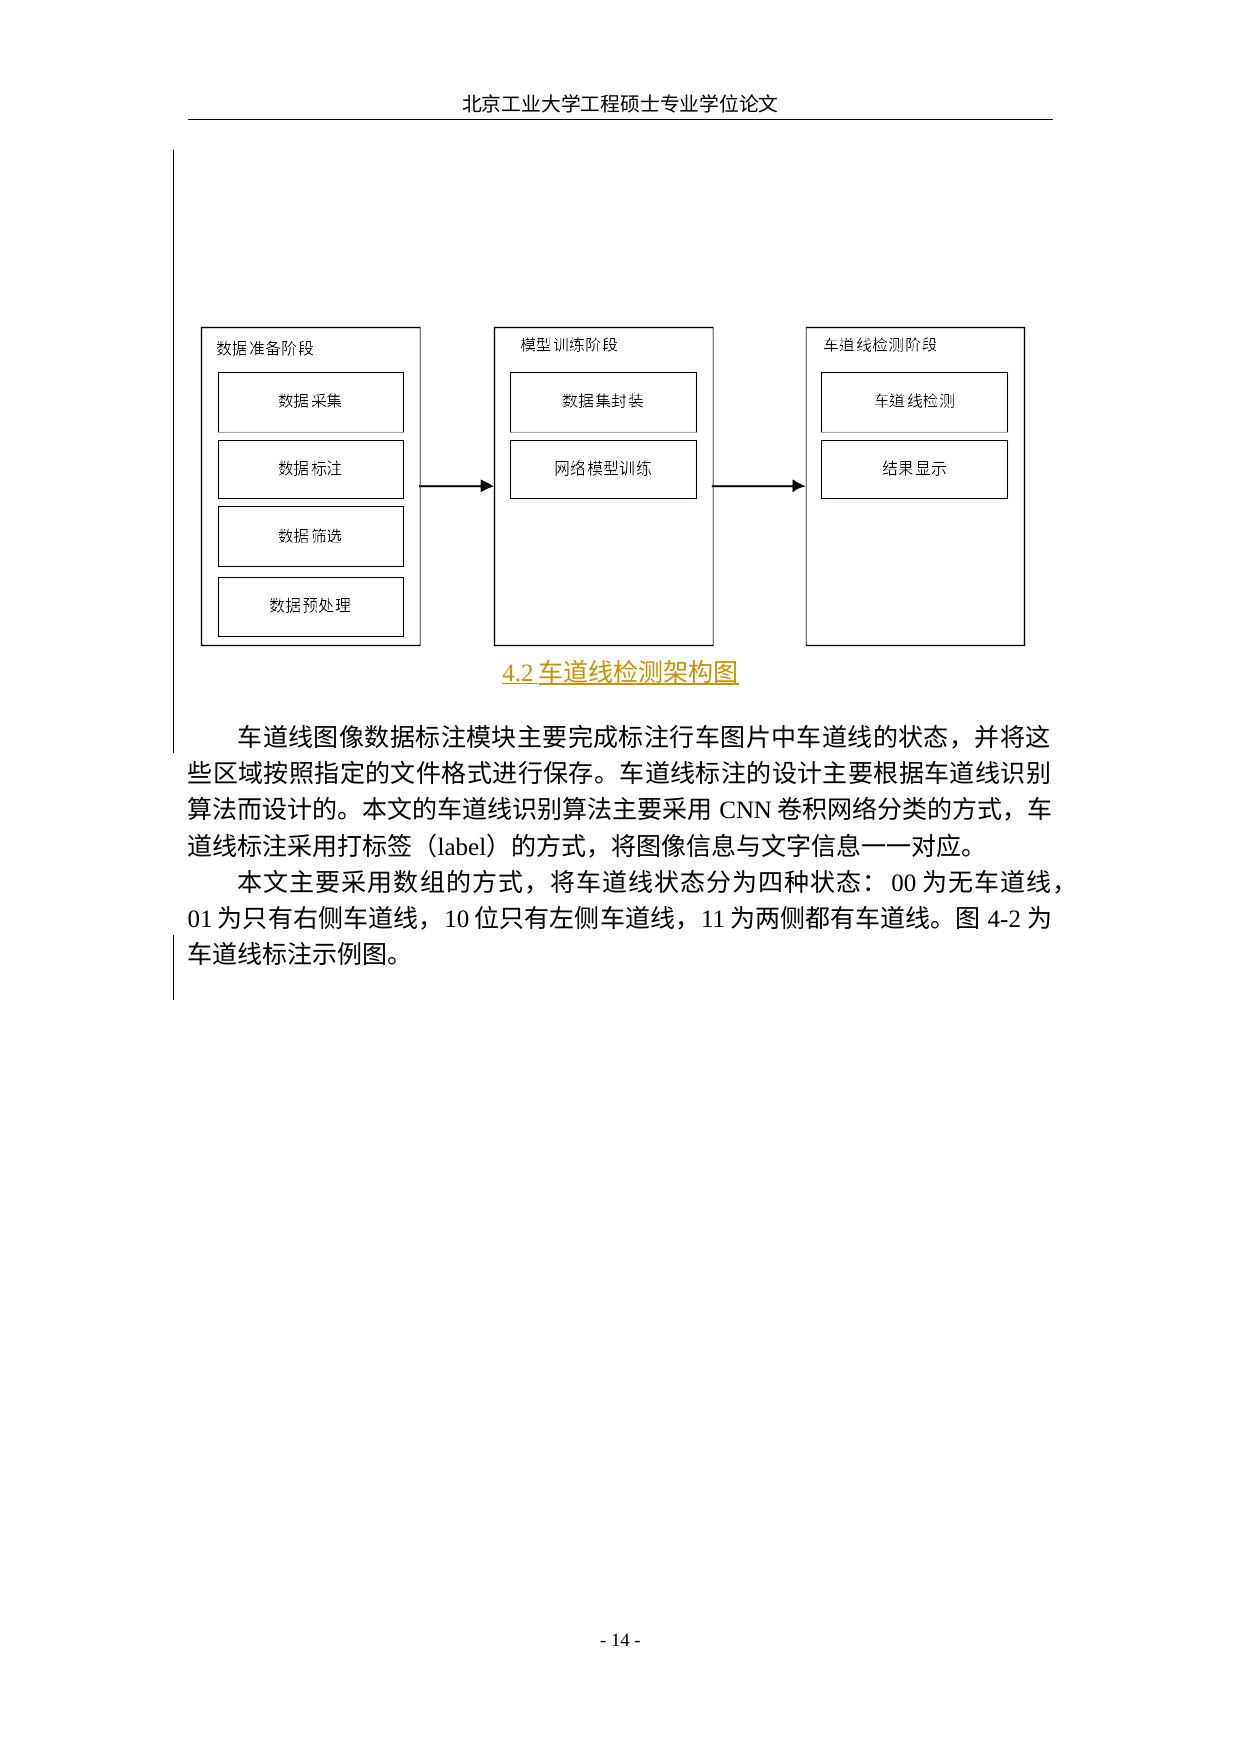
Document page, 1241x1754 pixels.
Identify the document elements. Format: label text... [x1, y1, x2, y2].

text 本文主要采用数组的方式，将车道线状态分为四种状态：00为无车道线，01为只有右侧车道线，10位只有左侧车道线，11为两侧都有车道线。图 4-2 为车道线标注示例图。 [187, 862, 1053, 971]
text 车道线图像数据标注模块主要完成标注行车图片中车道线的状态，并将这些区域按照指定的文件格式进行保存。车道线标注的设计主要根据车道线识别算法而设计的。本文的车道线识别算法主要采用CNN卷积网络分类的方式，车道线标注采用打标签（label）的方式，将图像信息与文字信息一一对应。 [187, 717, 1053, 862]
